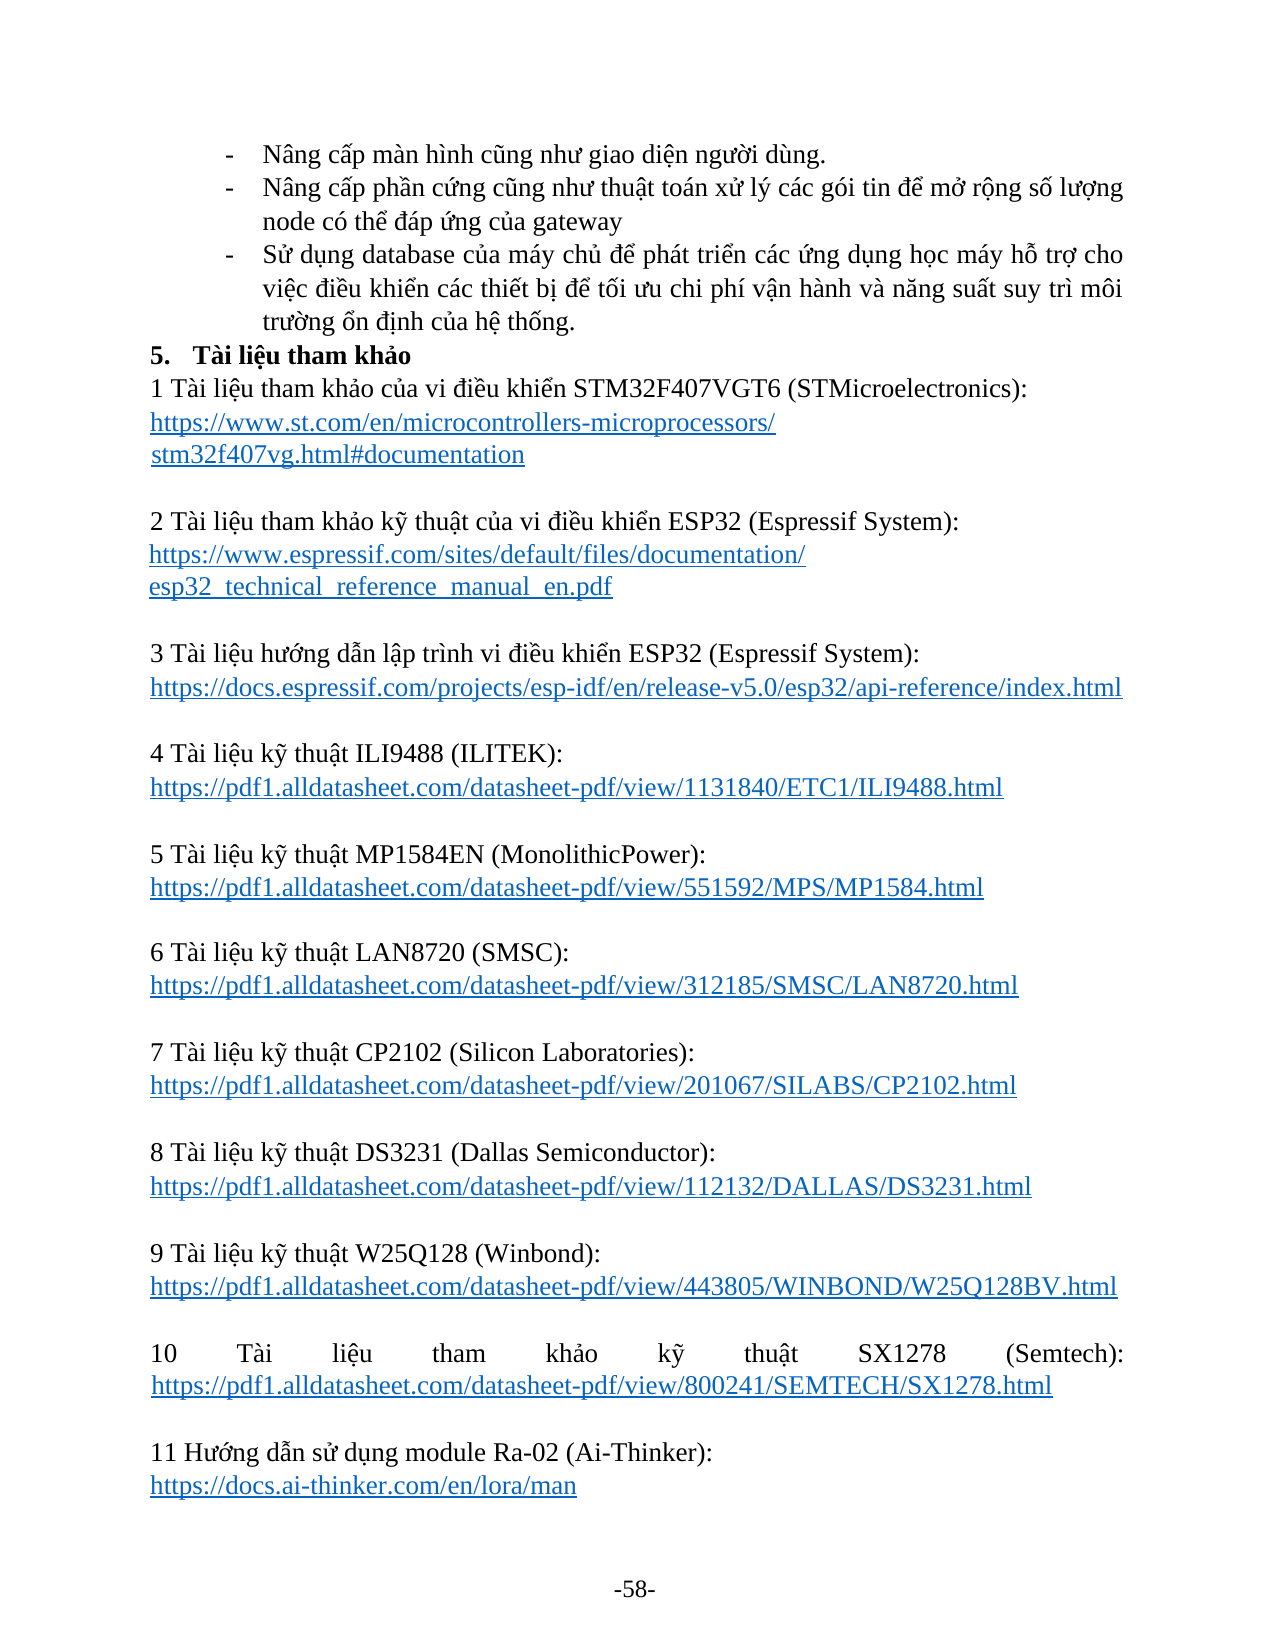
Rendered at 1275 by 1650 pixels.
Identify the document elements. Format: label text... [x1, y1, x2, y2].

list Tài liệu tham khảo [150, 339, 1125, 370]
list Sử dụng database của máy chủ để phát triển các ứng dụng học máy hỗ trợ cho việc điều khiển các thiết bị để tối ưu chi phí vận hành và năng suất suy trì môi trường ổn định của hệ thống. [225, 238, 1125, 337]
text 7 Tài liệu kỹ thuật CP2102 (Silicon Laboratories): [150, 1036, 1125, 1067]
list Nâng cấp màn hình cũng như giao diện người dùng. [225, 138, 1125, 169]
text 5 Tài liệu kỹ thuật MP1584EN (MonolithicPower): [150, 838, 1125, 869]
text https://pdf1.alldatasheet.com/datasheet-pdf/view/201067/SILABS/CP2102.html [150, 1069, 1125, 1101]
text 9 Tài liệu kỹ thuật W25Q128 (Winbond): [150, 1237, 1125, 1268]
text https://pdf1.alldatasheet.com/datasheet-pdf/view/551592/MPS/MP1584.html [150, 871, 1125, 902]
list Nâng cấp phần cứng cũng như thuật toán xử lý các gói tin để mở rộng số lượng node có thể đáp ứng của gateway [225, 171, 1125, 236]
text https://docs.ai-thinker.com/en/lora/man [150, 1469, 1125, 1500]
text 11 Hướng dẫn sử dụng module Ra-02 (Ai-Thinker): [150, 1436, 1125, 1467]
text 10 Tài liệu tham khảo kỹ thuật SX1278 (Semtech): https://pdf1.alldatasheet.com/datasheet-pdf/view/800241/SEMTECH/SX1278.html [150, 1337, 1125, 1400]
text https://pdf1.alldatasheet.com/datasheet-pdf/view/443805/WINBOND/W25Q128BV.html [150, 1270, 1125, 1301]
text 1 Tài liệu tham khảo của vi điều khiển STM32F407VGT6 (STMicroelectronics): [150, 373, 1125, 404]
text https://pdf1.alldatasheet.com/datasheet-pdf/view/1131840/ETC1/ILI9488.html [150, 771, 1125, 802]
text 2 Tài liệu tham khảo kỹ thuật của vi điều khiển ESP32 (Espressif System): [150, 505, 1125, 536]
text https://docs.espressif.com/projects/esp-idf/en/release-v5.0/esp32/api-reference/index.html [150, 671, 1125, 702]
text 4 Tài liệu kỹ thuật ILI9488 (ILITEK): [150, 737, 1125, 769]
text 3 Tài liệu hướng dẫn lập trình vi điều khiển ESP32 (Espressif System): [150, 637, 1125, 668]
text https://www.espressif.com/sites/default/files/documentation/esp32_technical_reference_manual_en.pdf [148, 538, 1125, 601]
text https://pdf1.alldatasheet.com/datasheet-pdf/view/112132/DALLAS/DS3231.html [150, 1170, 1125, 1201]
text https://pdf1.alldatasheet.com/datasheet-pdf/view/312185/SMSC/LAN8720.html [150, 969, 1125, 1000]
text 6 Tài liệu kỹ thuật LAN8720 (SMSC): [150, 936, 1125, 967]
text 8 Tài liệu kỹ thuật DS3231 (Dallas Semiconductor): [150, 1136, 1125, 1167]
